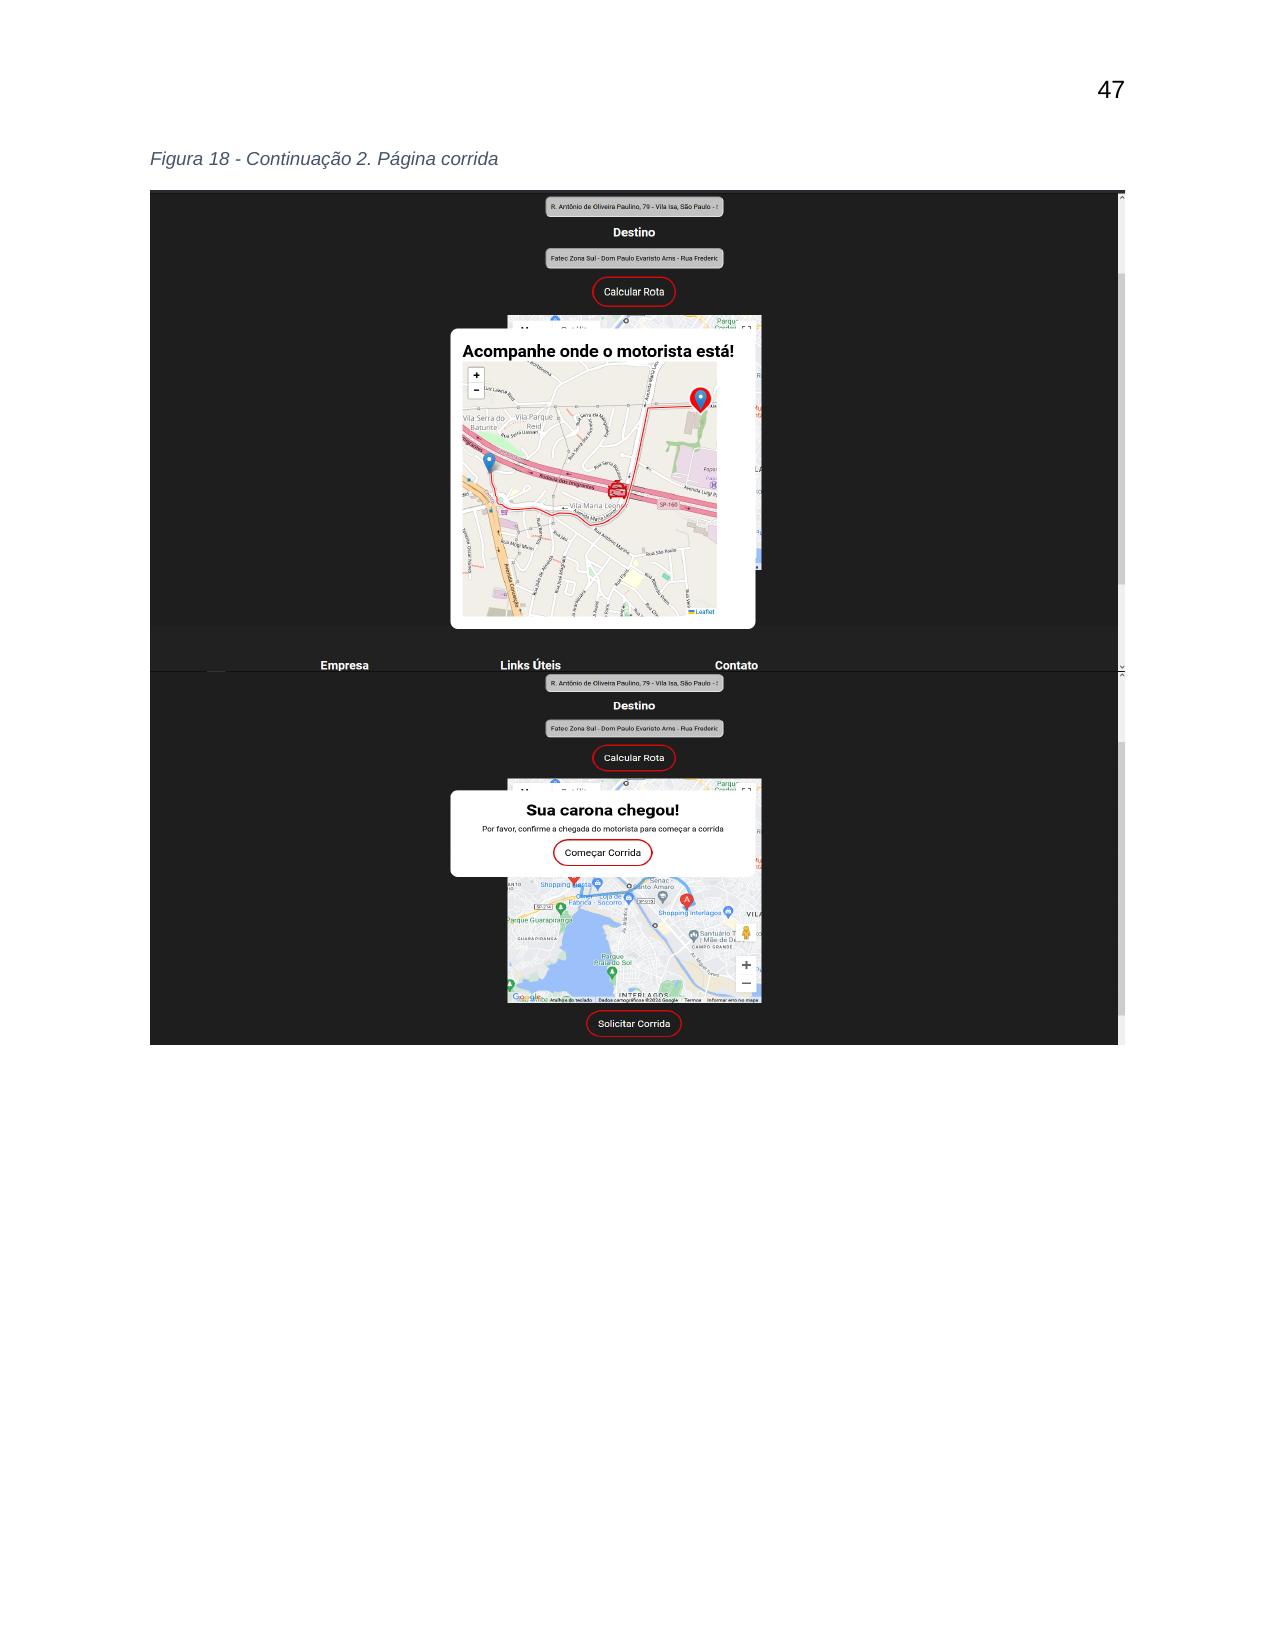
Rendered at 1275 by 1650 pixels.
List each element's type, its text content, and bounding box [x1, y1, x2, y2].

text Figura 18 - Continuação 2. Página corrida [150, 148, 1125, 169]
picture [150, 190, 1125, 1045]
